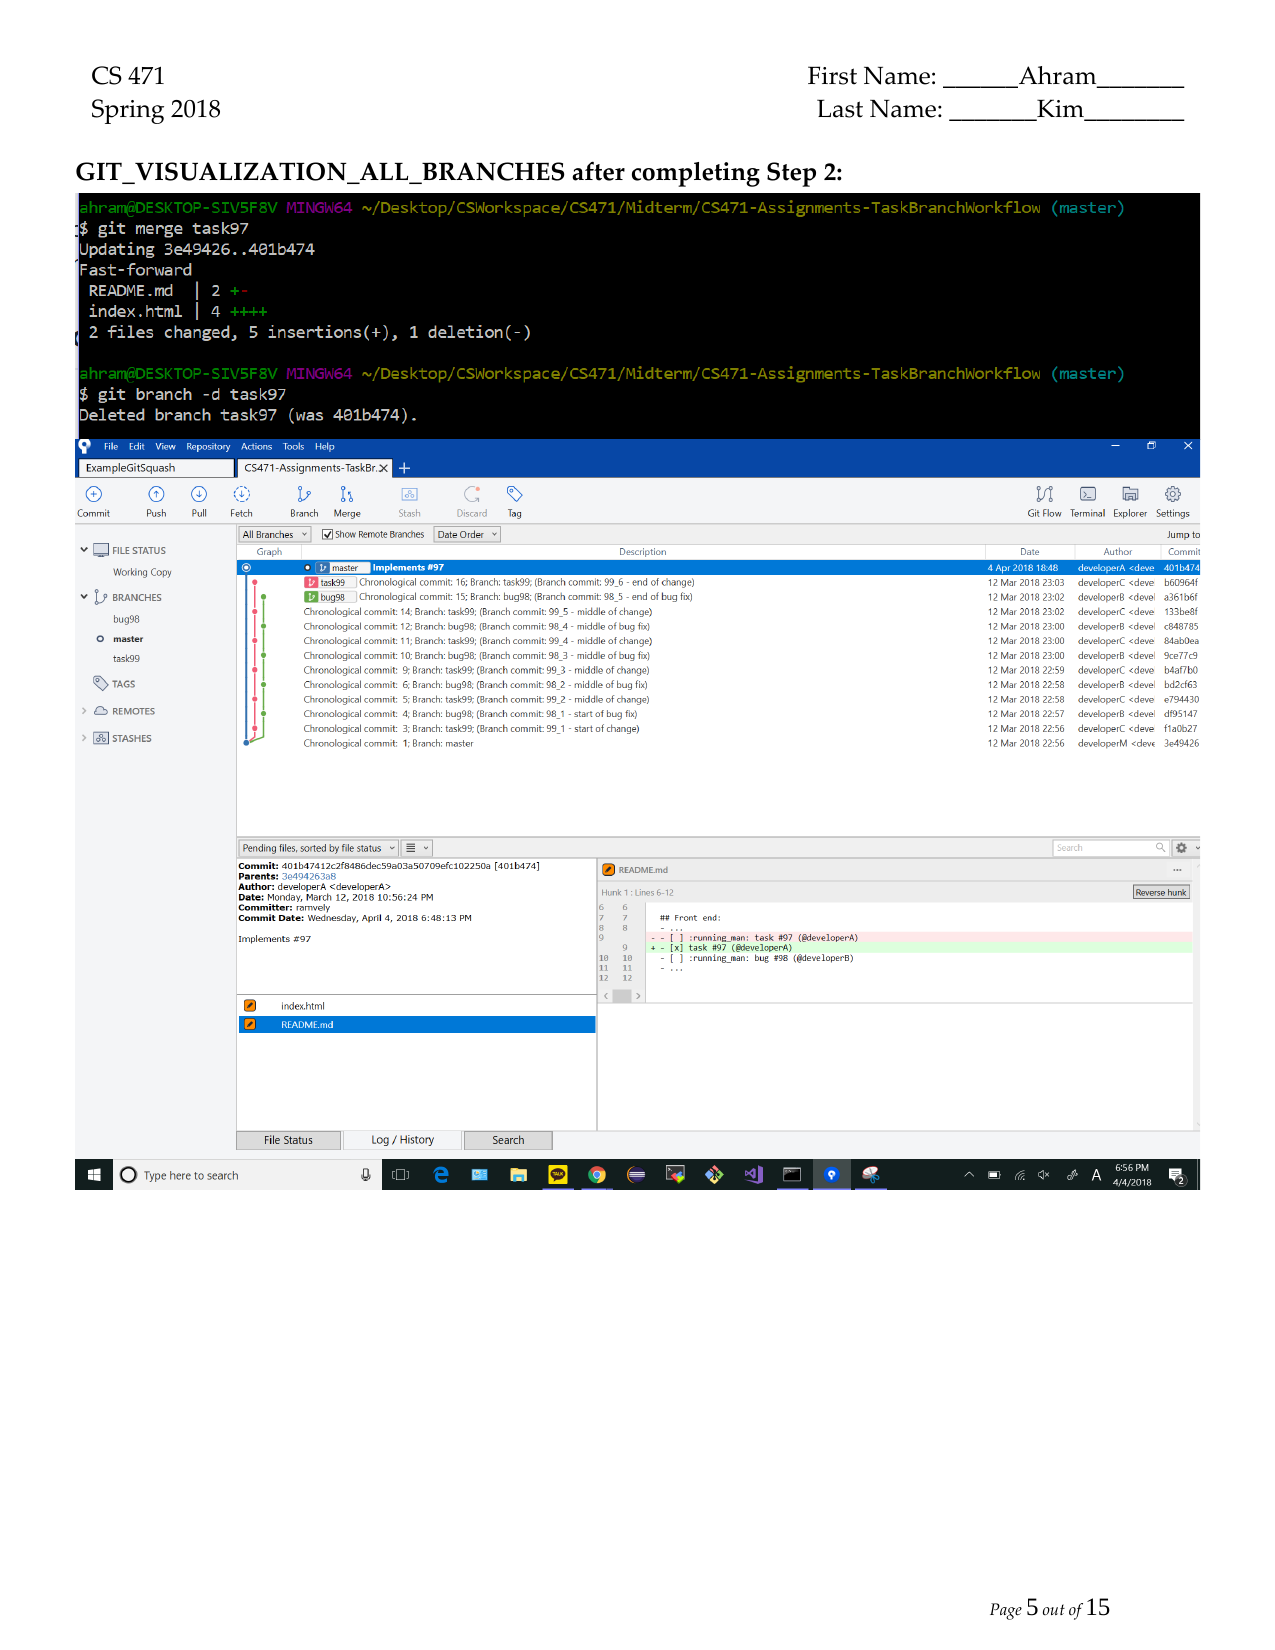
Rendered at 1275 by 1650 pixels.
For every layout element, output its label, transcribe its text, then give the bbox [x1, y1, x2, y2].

picture [75, 193, 1200, 1190]
subtitle GIT_VISUALIZATION_ALL_BRANCHES after completing Step 2: [75, 154, 1200, 187]
